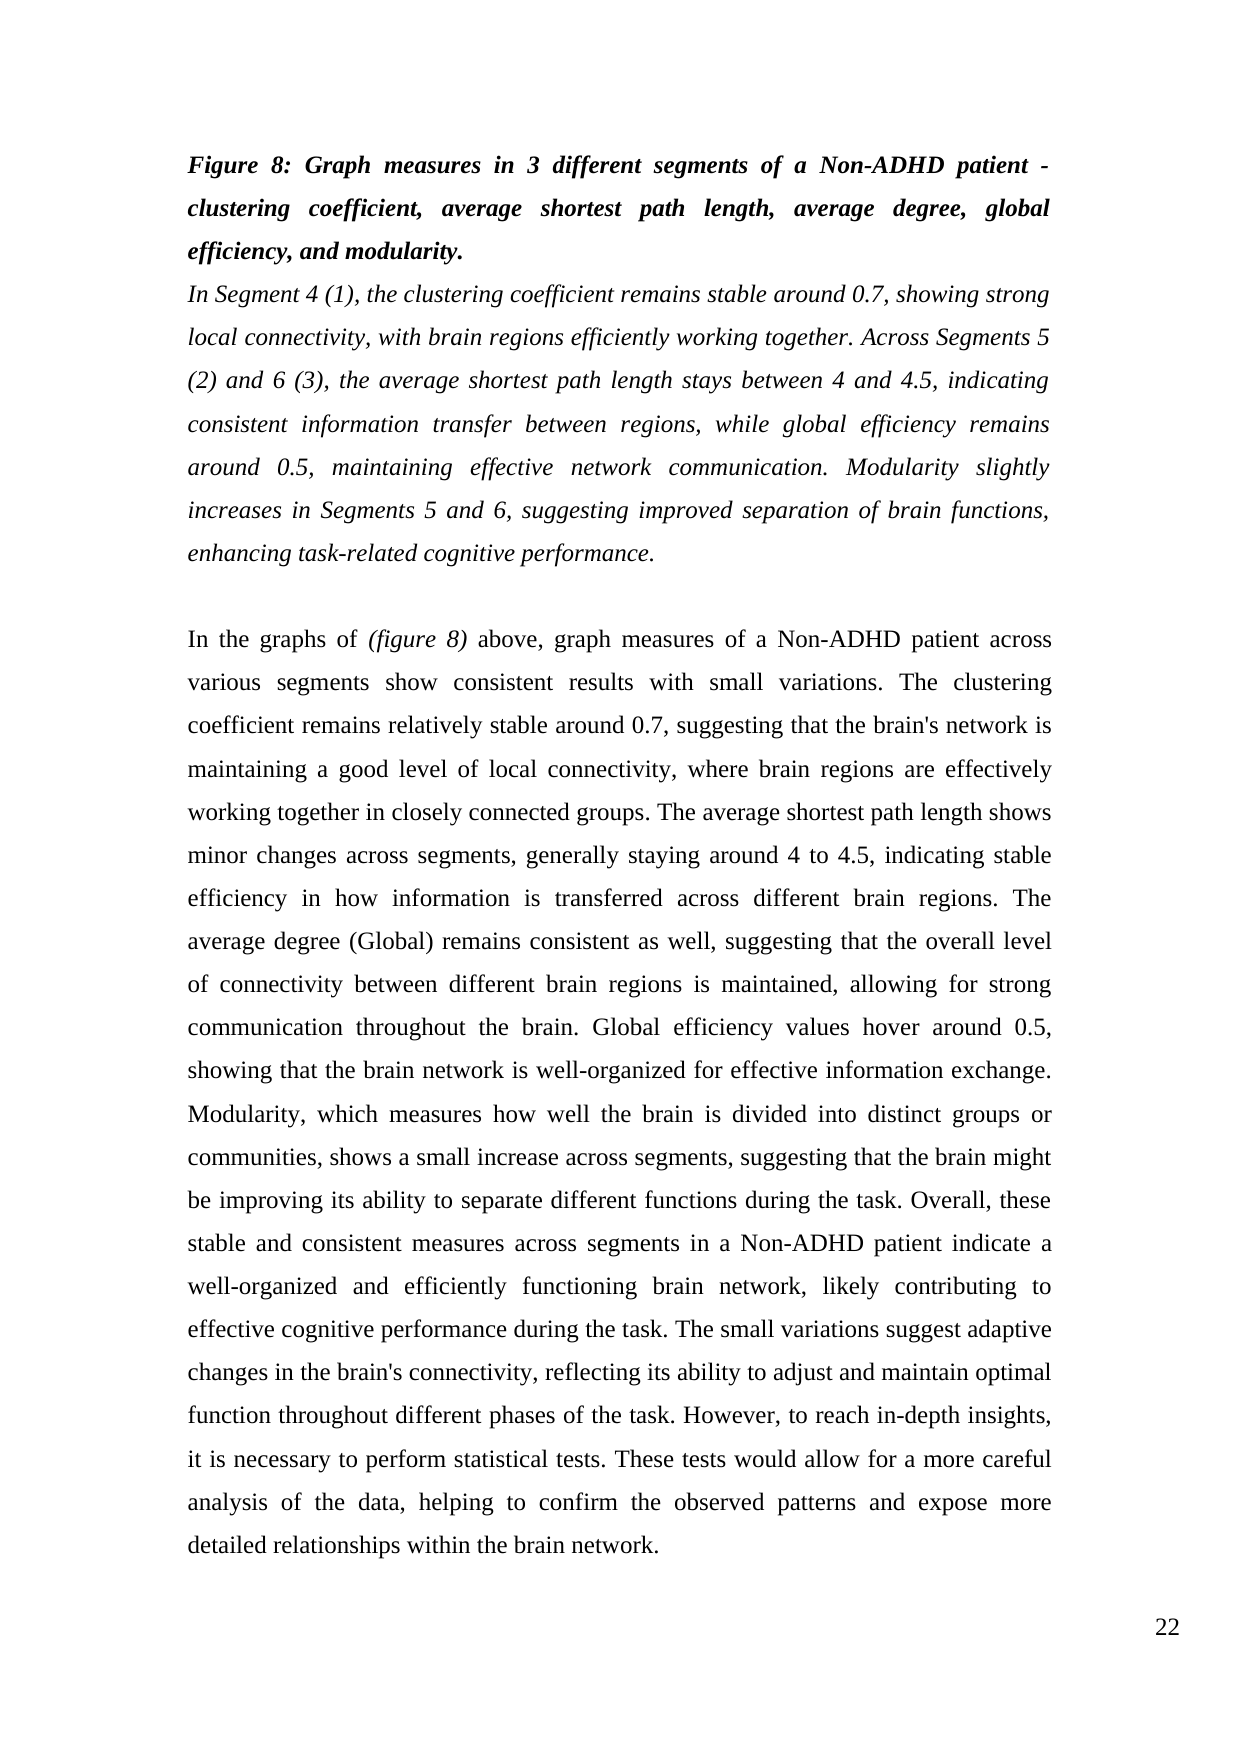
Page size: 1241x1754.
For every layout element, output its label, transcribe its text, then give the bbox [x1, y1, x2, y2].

text In Segment 4 (1), the clustering coefficient remains stable around 0.7, showing strong local connectivity, with brain regions efficiently working together. Across Segments 5 (2) and 6 (3), the average shortest path length stays between 4 and 4.5, indicating consistent information transfer between regions, while global efficiency remains around 0.5, maintaining effective network communication. Modularity slightly increases in Segments 5 and 6, suggesting improved separation of brain functions, enhancing task-related cognitive performance. [187, 279, 1053, 567]
text In the graphs of (figure 8) above, graph measures of a Non-ADHD patient across various segments show consistent results with small variations. The clustering coefficient remains relatively stable around 0.7, suggesting that the brain's network is maintaining a good level of local connectivity, where brain regions are effectively working together in closely connected groups. The average shortest path length shows minor changes across segments, generally staying around 4 to 4.5, indicating stable efficiency in how information is transferred across different brain regions. The average degree (Global) remains consistent as well, suggesting that the overall level of connectivity between different brain regions is maintained, allowing for strong communication throughout the brain. Global efficiency values hover around 0.5, showing that the brain network is well-organized for effective information exchange. Modularity, which measures how well the brain is divided into distinct groups or communities, shows a small increase across segments, suggesting that the brain might be improving its ability to separate different functions during the task. Overall, these stable and consistent measures across segments in a Non-ADHD patient indicate a well-organized and efficiently functioning brain network, likely contributing to effective cognitive performance during the task. The small variations suggest adaptive changes in the brain's connectivity, reflecting its ability to adjust and maintain optimal function throughout different phases of the task. However, to reach in-depth insights, it is necessary to perform statistical tests. These tests would allow for a more careful analysis of the data, helping to confirm the observed patterns and expose more detailed relationships within the brain network. [187, 624, 1053, 1559]
text Figure 8: Graph measures in 3 different segments of a Non-ADHD patient - clustering coefficient, average shortest path length, average degree, global efficiency, and modularity. [187, 150, 1053, 265]
